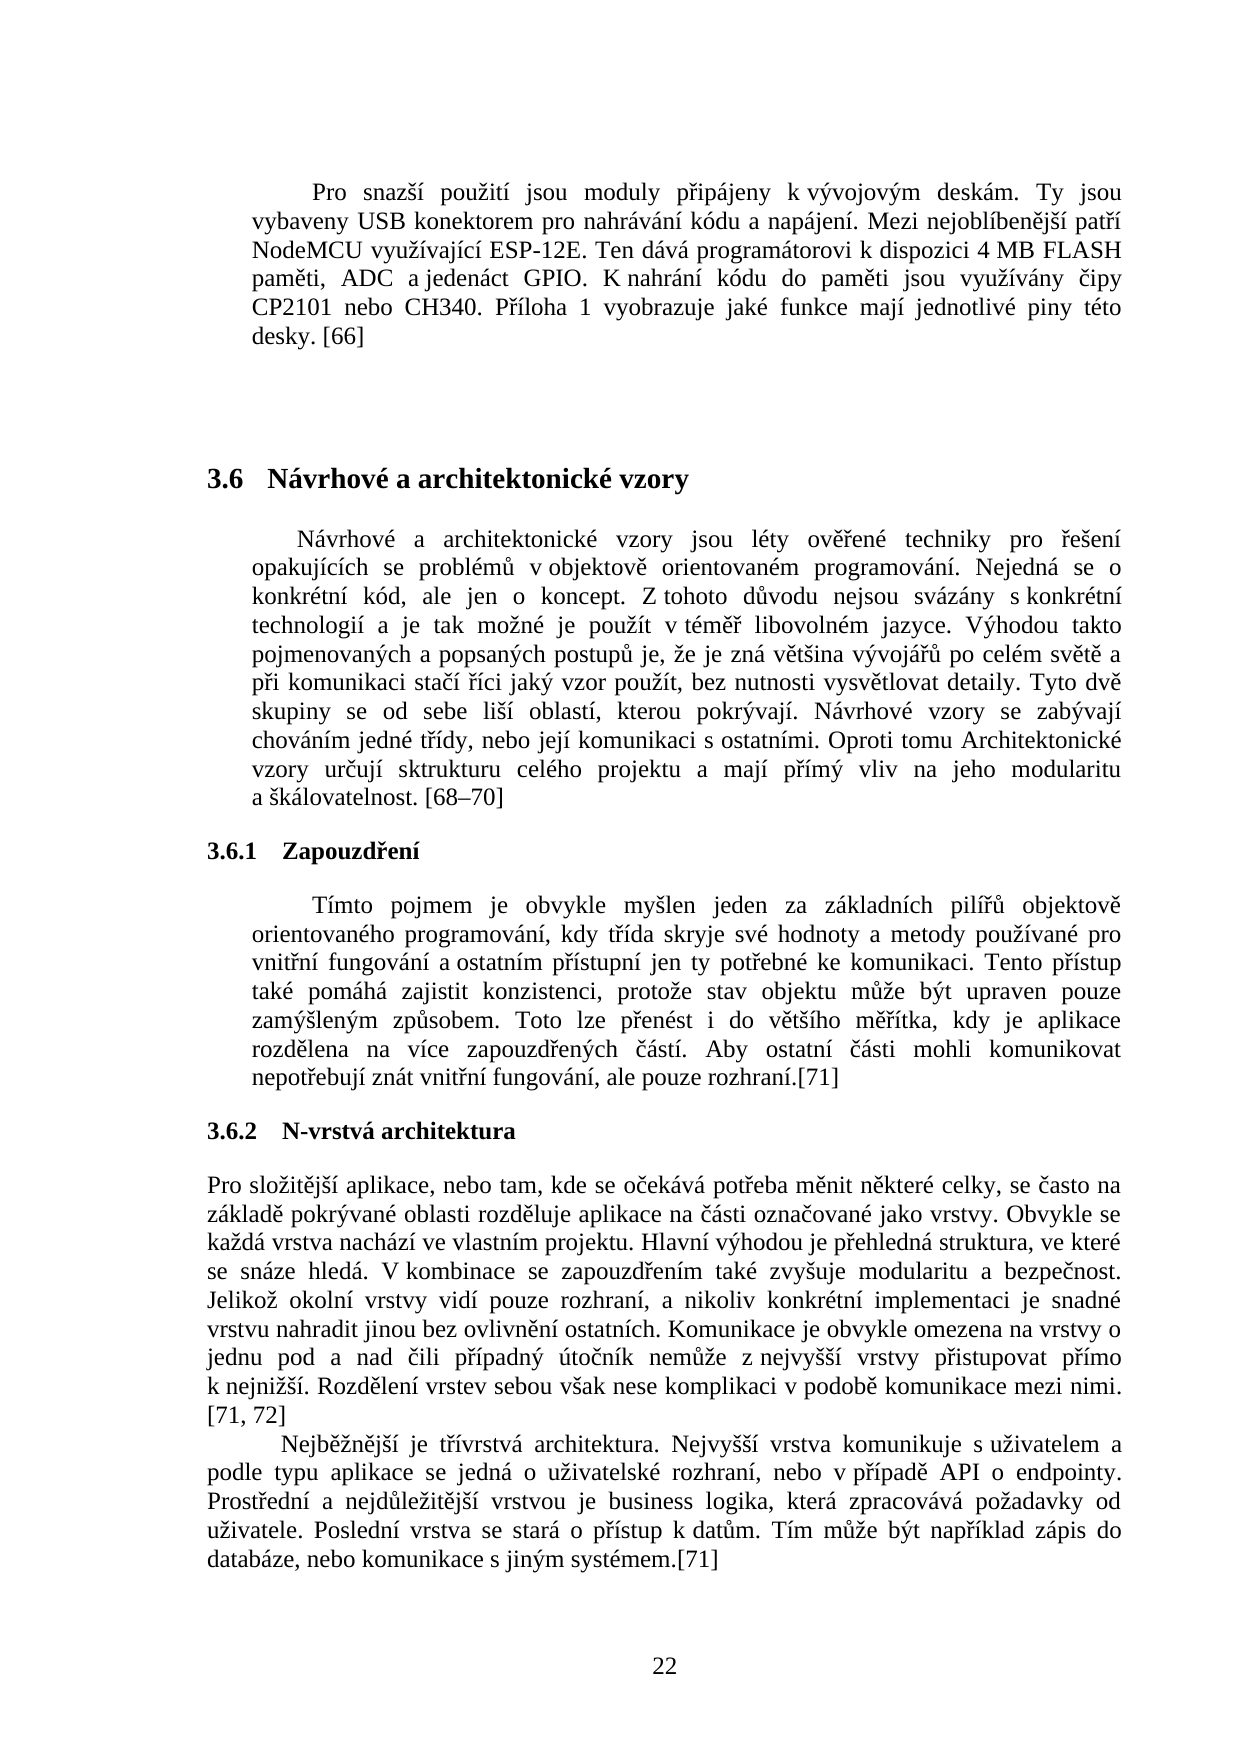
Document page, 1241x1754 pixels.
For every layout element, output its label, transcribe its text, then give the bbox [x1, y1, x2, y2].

text Návrhové a architektonické vzory jsou léty ověřené techniky pro řešení opakujících se problémů v objektově orientovaném programování. Nejedná se o konkrétní kód, ale jen o koncept. Z tohoto důvodu nejsou svázány s konkrétní technologií a je tak možné je použít v téměř libovolném jazyce. Výhodou takto pojmenovaných a popsaných postupů je, že je zná většina vývojářů po celém světě a při komunikaci stačí říci jaký vzor použít, bez nutnosti vysvětlovat detaily. Tyto dvě skupiny se od sebe liší oblastí, kterou pokrývají. Návrhové vzory se zabývají chováním jedné třídy, nebo její komunikaci s ostatními. Oproti tomu Architektonické vzory určují sktrukturu celého projektu a mají přímý vliv na jeho modularitu a škálovatelnost. [252, 524, 1122, 811]
text Nejběžnější je třívrstvá architektura. Nejvyšší vrstva komunikuje s uživatelem a podle typu aplikace se jedná o uživatelské rozhraní, nebo v případě API o endpointy. Prostřední a nejdůležitější vrstvou je business logika, která zpracovává požadavky od uživatele. Poslední vrstva se stará o přístup k datům. Tím může být například zápis do databáze, nebo komunikace s jiným systémem. [207, 1429, 1122, 1572]
text Pro snazší použití jsou moduly připájeny k vývojovým deskám. Ty jsou vybaveny USB konektorem pro nahrávání kódu a napájení. Mezi nejoblíbenější patří NodeMCU využívající ESP-12E. Ten dává programátorovi k dispozici 4 MB FLASH paměti, ADC a jedenáct GPIO. K nahrání kódu do paměti jsou využívány čipy CP2101 nebo CH340. Příloha 1 vyobrazuje jaké funkce mají jednotlivé piny této desky. [252, 177, 1122, 350]
text Tímto pojmem je obvykle myšlen jeden za základních pilířů objektově orientovaného programování, kdy třída skryje své hodnoty a metody používané pro vnitřní fungování a ostatním přístupní jen ty potřebné ke komunikaci. Tento přístup také pomáhá zajistit konzistenci, protože stav objektu může být upraven pouze zamýšleným způsobem. Toto lze přenést i do většího měřítka, kdy je aplikace rozdělena na více zapouzdřených částí. Aby ostatní části mohli komunikovat nepotřebují znát vnitřní fungování, ale pouze rozhraní. [252, 890, 1122, 1091]
text Pro složitější aplikace, nebo tam, kde se očekává potřeba měnit některé celky, se často na základě pokrývané oblasti rozděluje aplikace na části označované jako vrstvy. Obvykle se každá vrstva nachází ve vlastním projektu. Hlavní výhodou je přehledná struktura, ve které se snáze hledá. V kombinace se zapouzdřením také zvyšuje modularitu a bezpečnost. Jelikož okolní vrstvy vidí pouze rozhraní, a nikoliv konkrétní implementaci je snadné vrstvu nahradit jinou bez ovlivnění ostatních. Komunikace je obvykle omezena na vrstvy o jednu pod a nad čili případný útočník nemůže z nejvyšší vrstvy přistupovat přímo k nejnižší. Rozdělení vrstev sebou však nese komplikaci v podobě komunikace mezi nimi. [207, 1170, 1122, 1429]
subtitle Návrhové a architektonické vzory [207, 461, 1122, 494]
subtitle Zapouzdření [207, 836, 1122, 865]
subtitle N-vrstvá architektura [207, 1116, 1122, 1145]
